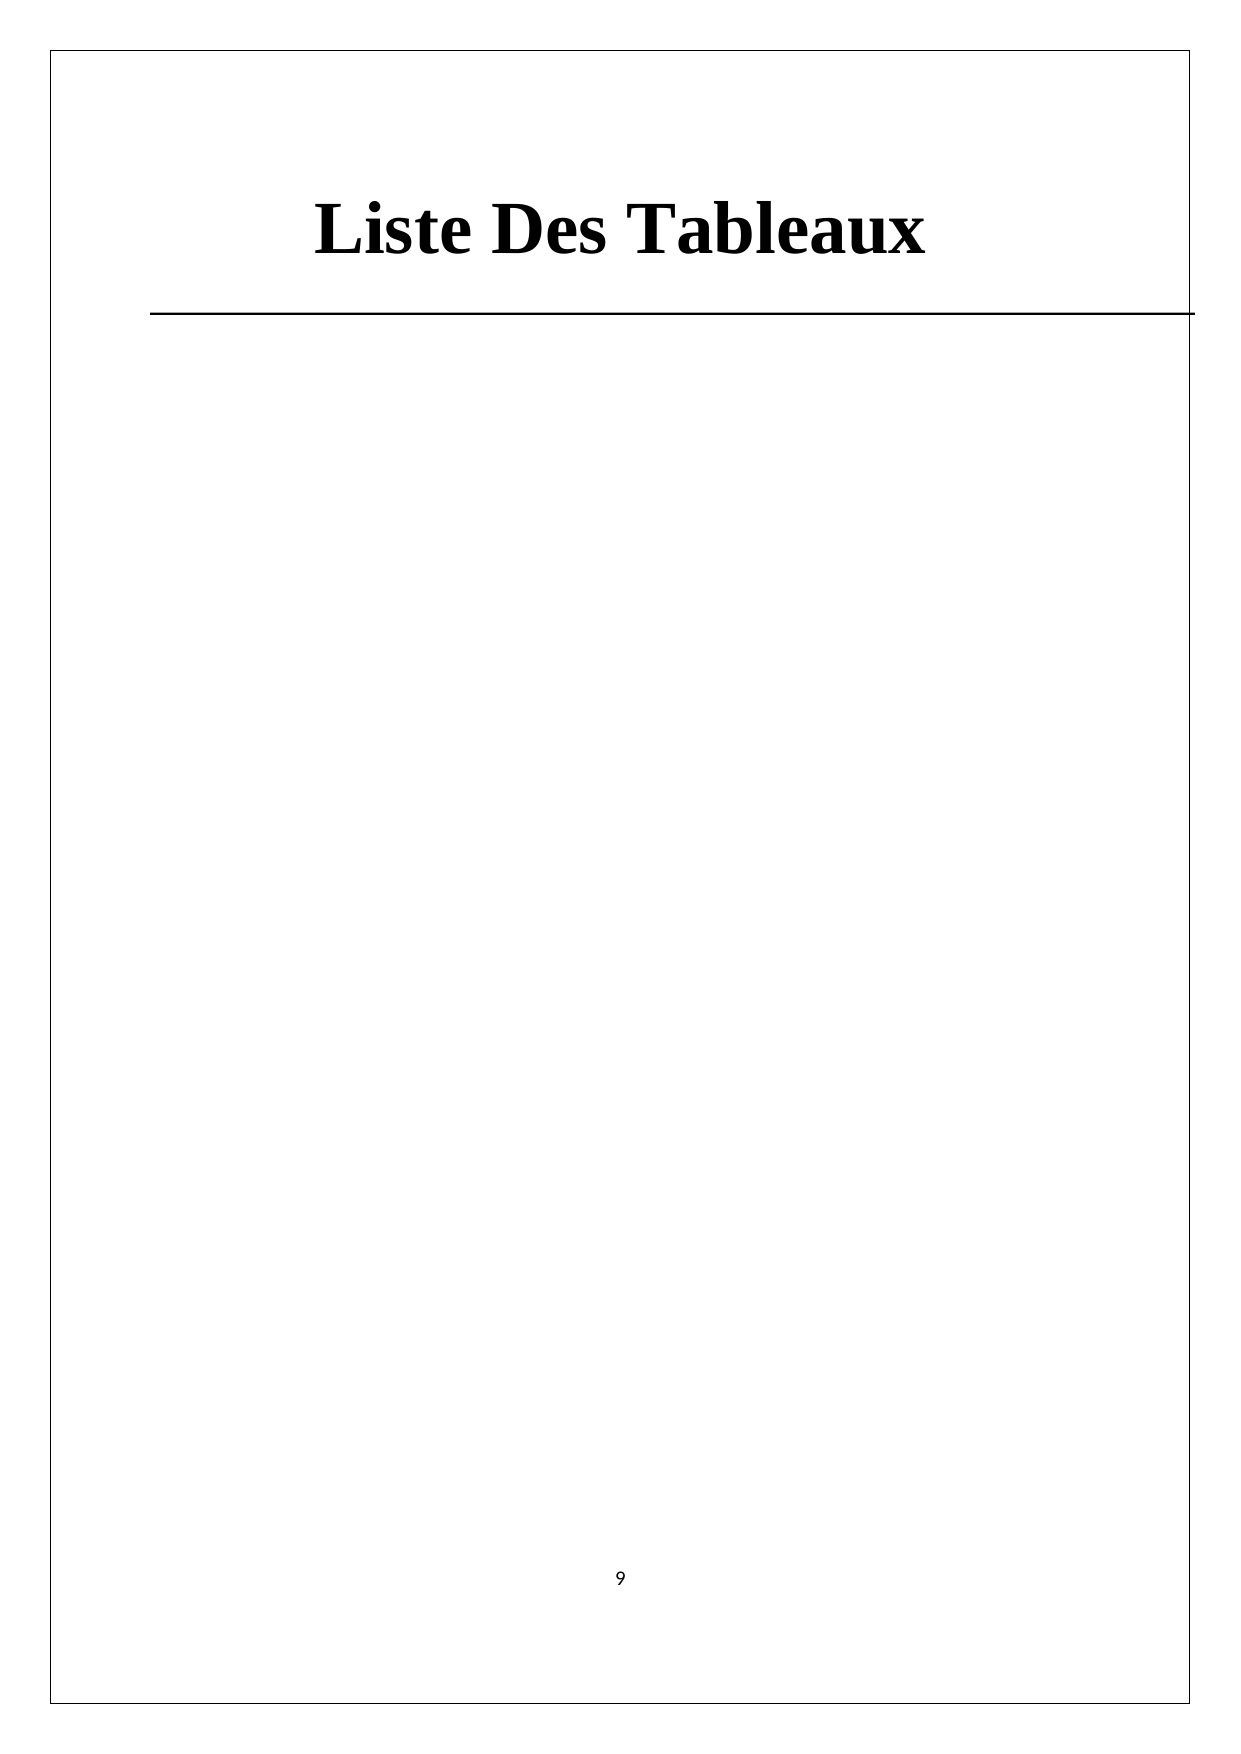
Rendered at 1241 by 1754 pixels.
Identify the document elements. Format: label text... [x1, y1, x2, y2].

subtitle Liste Des Tableaux [150, 183, 1090, 269]
